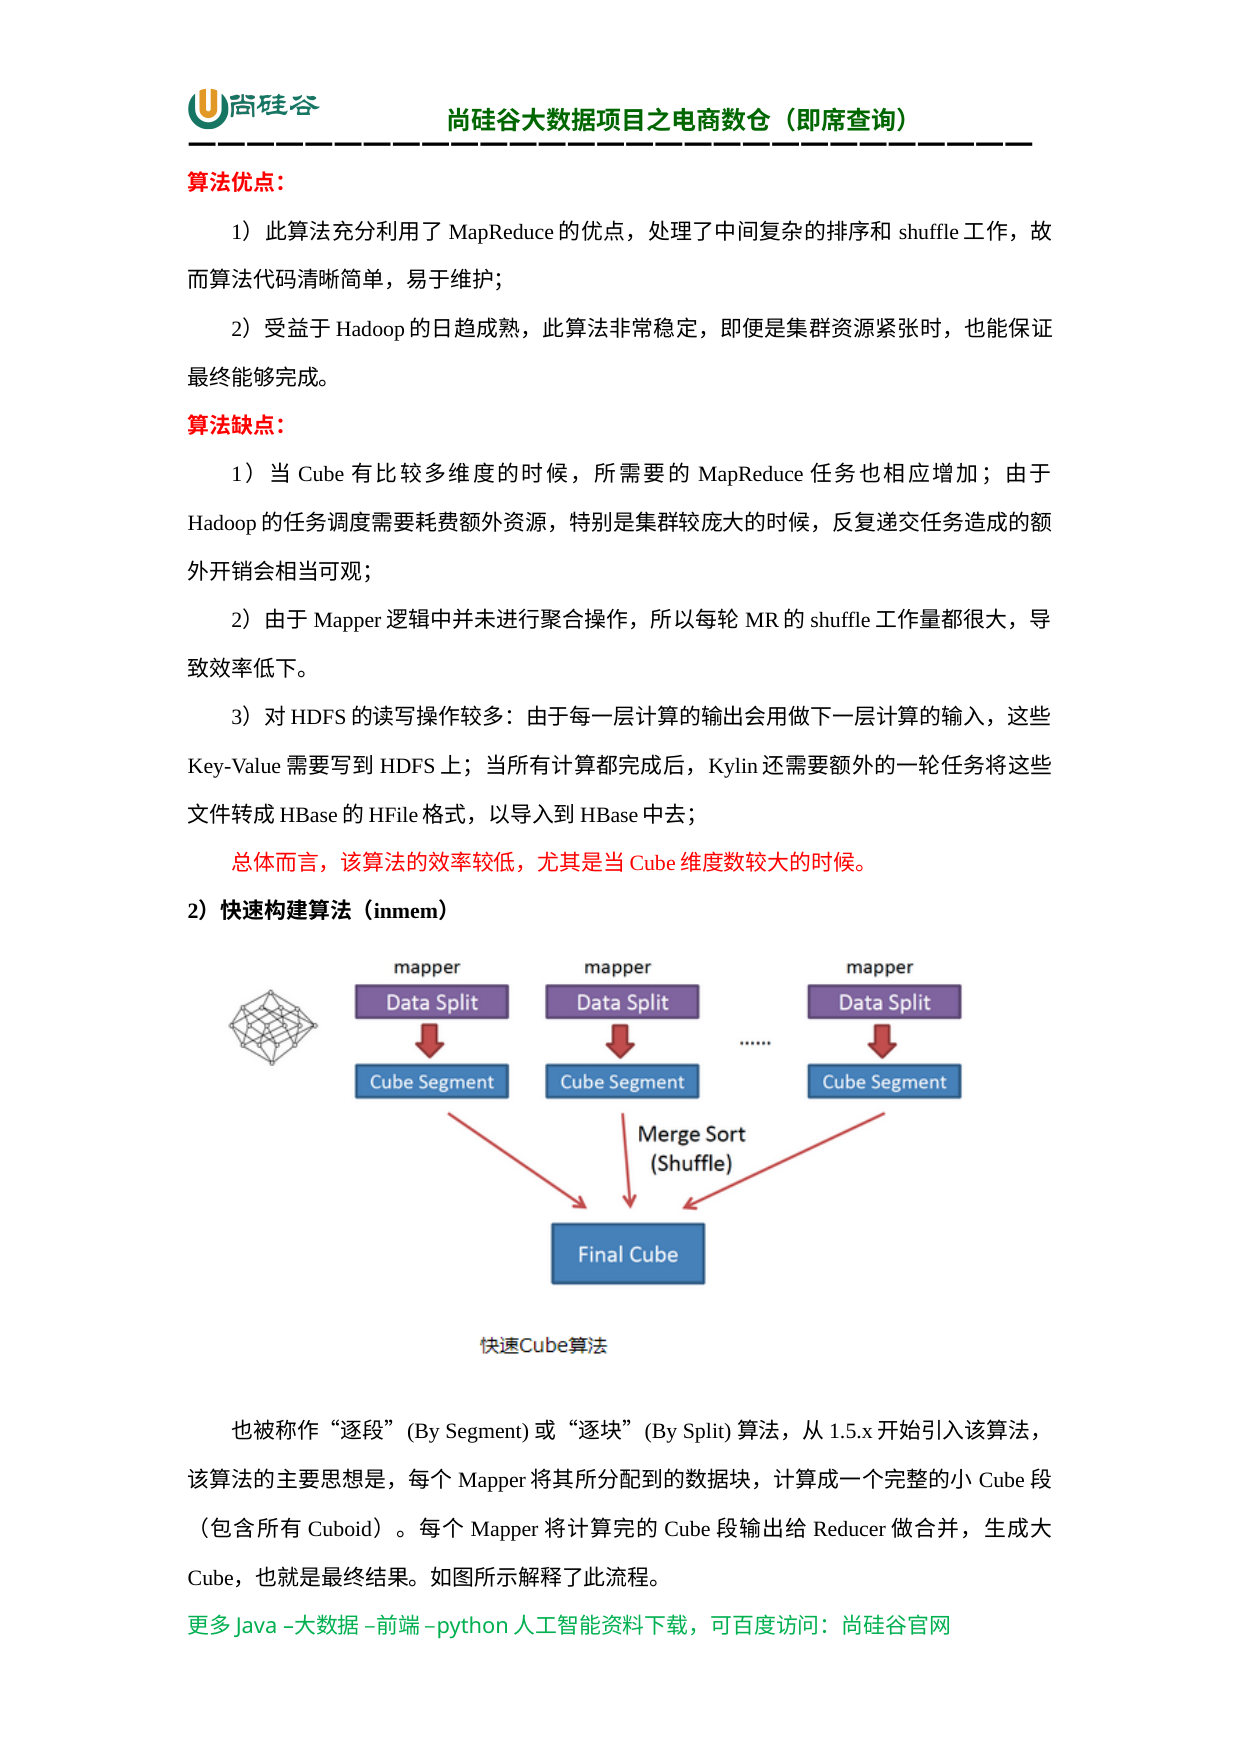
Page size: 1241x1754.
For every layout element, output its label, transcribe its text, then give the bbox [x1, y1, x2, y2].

text 2）由于Mapper逻辑中并未进行聚合操作，所以每轮MR的shuffle工作量都很大，导致效率低下。 [187, 602, 1053, 683]
text 算法优点： [187, 165, 1053, 197]
text 也被称作“逐段”(By Segment) 或“逐块”(By Split) 算法，从1.5.x开始引入该算法，该算法的主要思想是，每个Mapper将其所分配到的数据块，计算成一个完整的小Cube 段（包含所有Cuboid）。每个Mapper将计算完的Cube段输出给Reducer做合并，生成大Cube，也就是最终结果。如图所示解释了此流程。 [187, 1413, 1053, 1592]
text 2）受益于Hadoop的日趋成熟，此算法非常稳定，即便是集群资源紧张时，也能保证最终能够完成。 [187, 310, 1053, 392]
text 3）对HDFS的读写操作较多：由于每一层计算的输出会用做下一层计算的输入，这些Key-Value需要写到HDFS上；当所有计算都完成后，Kylin还需要额外的一轮任务将这些文件转成HBase的HFile格式，以导入到HBase中去； [187, 699, 1053, 829]
text 2）快速构建算法（inmem） [187, 893, 1053, 925]
text 1）此算法充分利用了MapReduce的优点，处理了中间复杂的排序和shuffle工作，故而算法代码清晰简单，易于维护； [187, 213, 1053, 294]
picture [187, 925, 1053, 1398]
text 1）当Cube有比较多维度的时候，所需要的MapReduce任务也相应增加；由于Hadoop的任务调度需要耗费额外资源，特别是集群较庞大的时候，反复递交任务造成的额外开销会相当可观； [187, 456, 1053, 586]
picture [187, 88, 321, 130]
text 算法缺点： [187, 407, 1053, 440]
text 总体而言，该算法的效率较低，尤其是当Cube维度数较大的时候。 [187, 844, 1053, 877]
